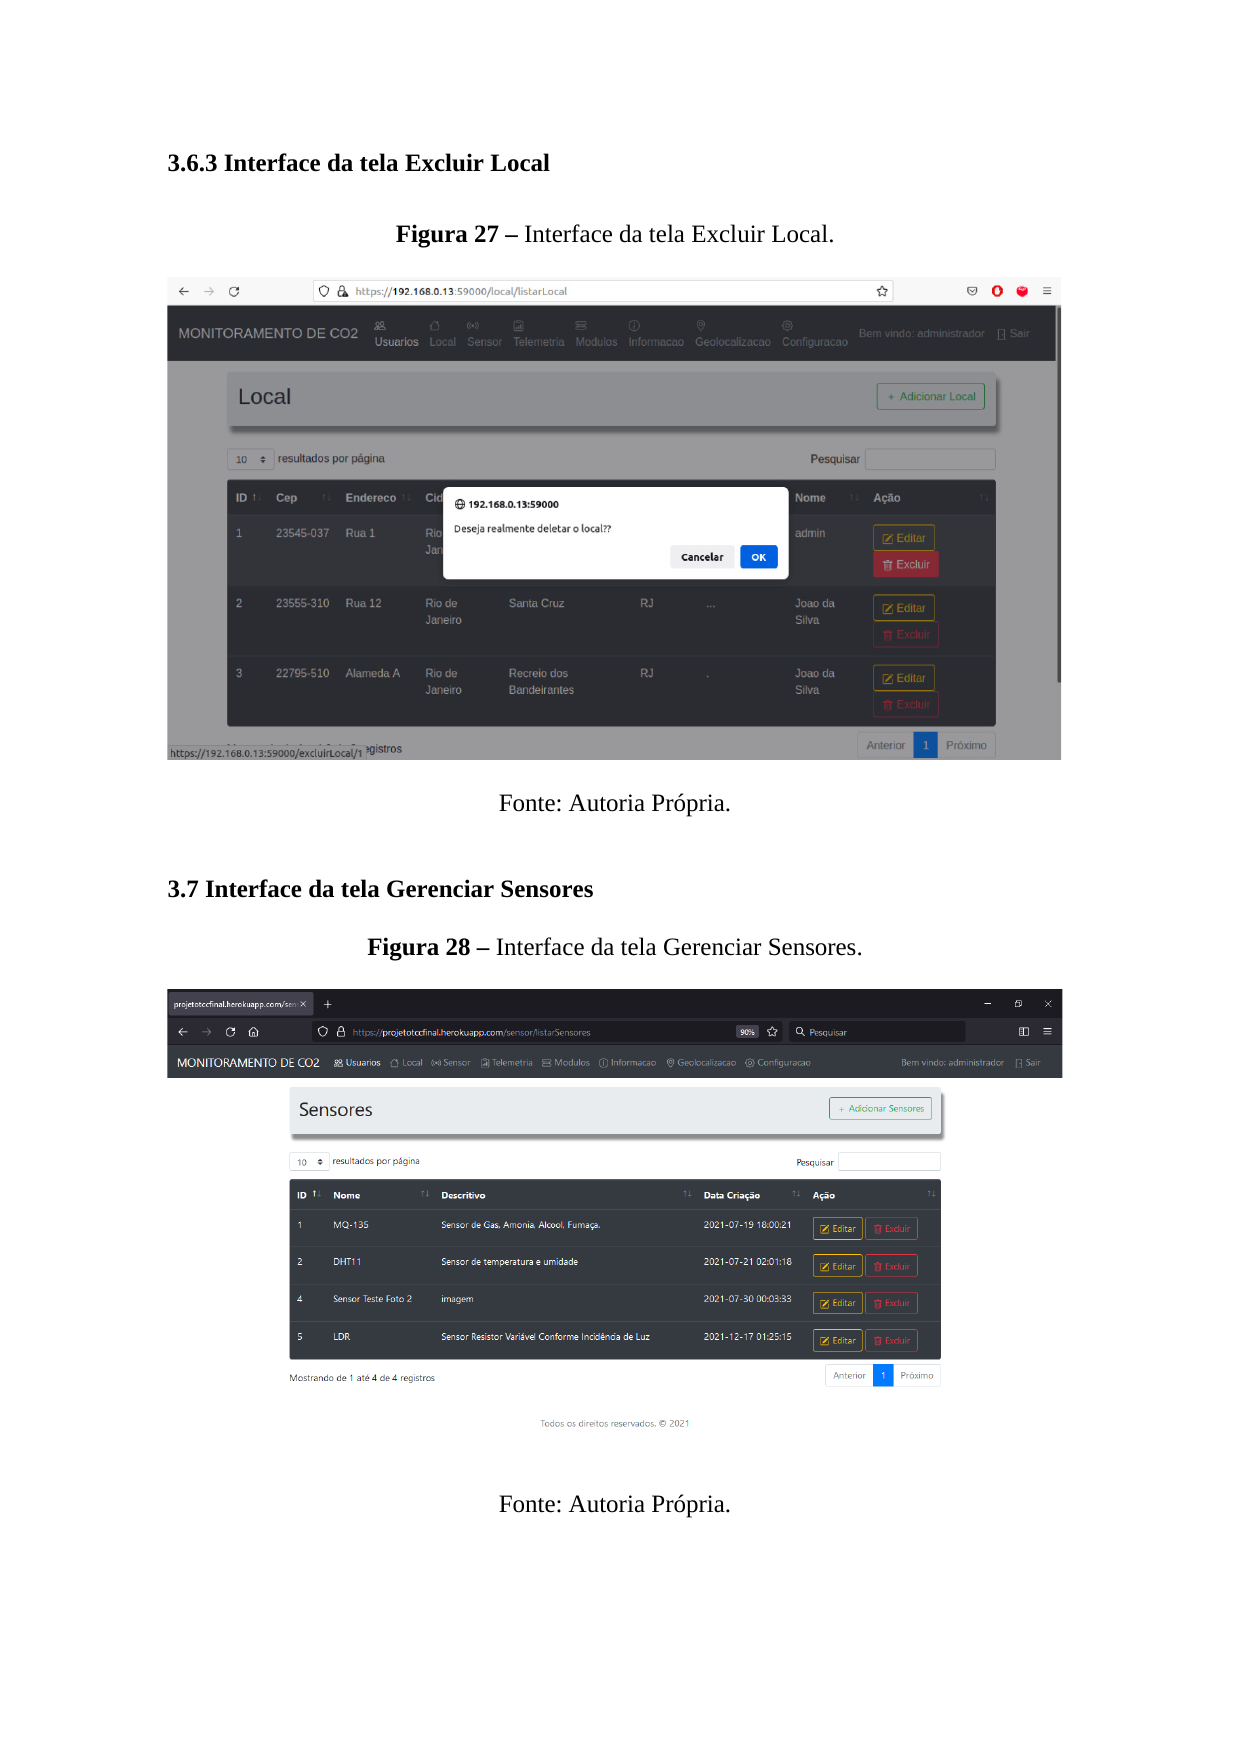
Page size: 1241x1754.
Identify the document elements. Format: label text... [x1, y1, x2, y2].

text Figura 28 – Interface da tela Gerenciar Sensores. [167, 932, 1062, 961]
text 3.6.3 Interface da tela Excluir Local [167, 148, 1062, 176]
text 3.7 Interface da tela Gerenciar Sensores [167, 874, 1062, 903]
picture [167, 989, 1063, 1461]
text Figura 27 – Interface da tela Excluir Local. [167, 219, 1062, 248]
picture [167, 277, 1062, 760]
text Fonte: Autoria Própria. [167, 1489, 1062, 1518]
text Fonte: Autoria Própria. [167, 788, 1062, 817]
